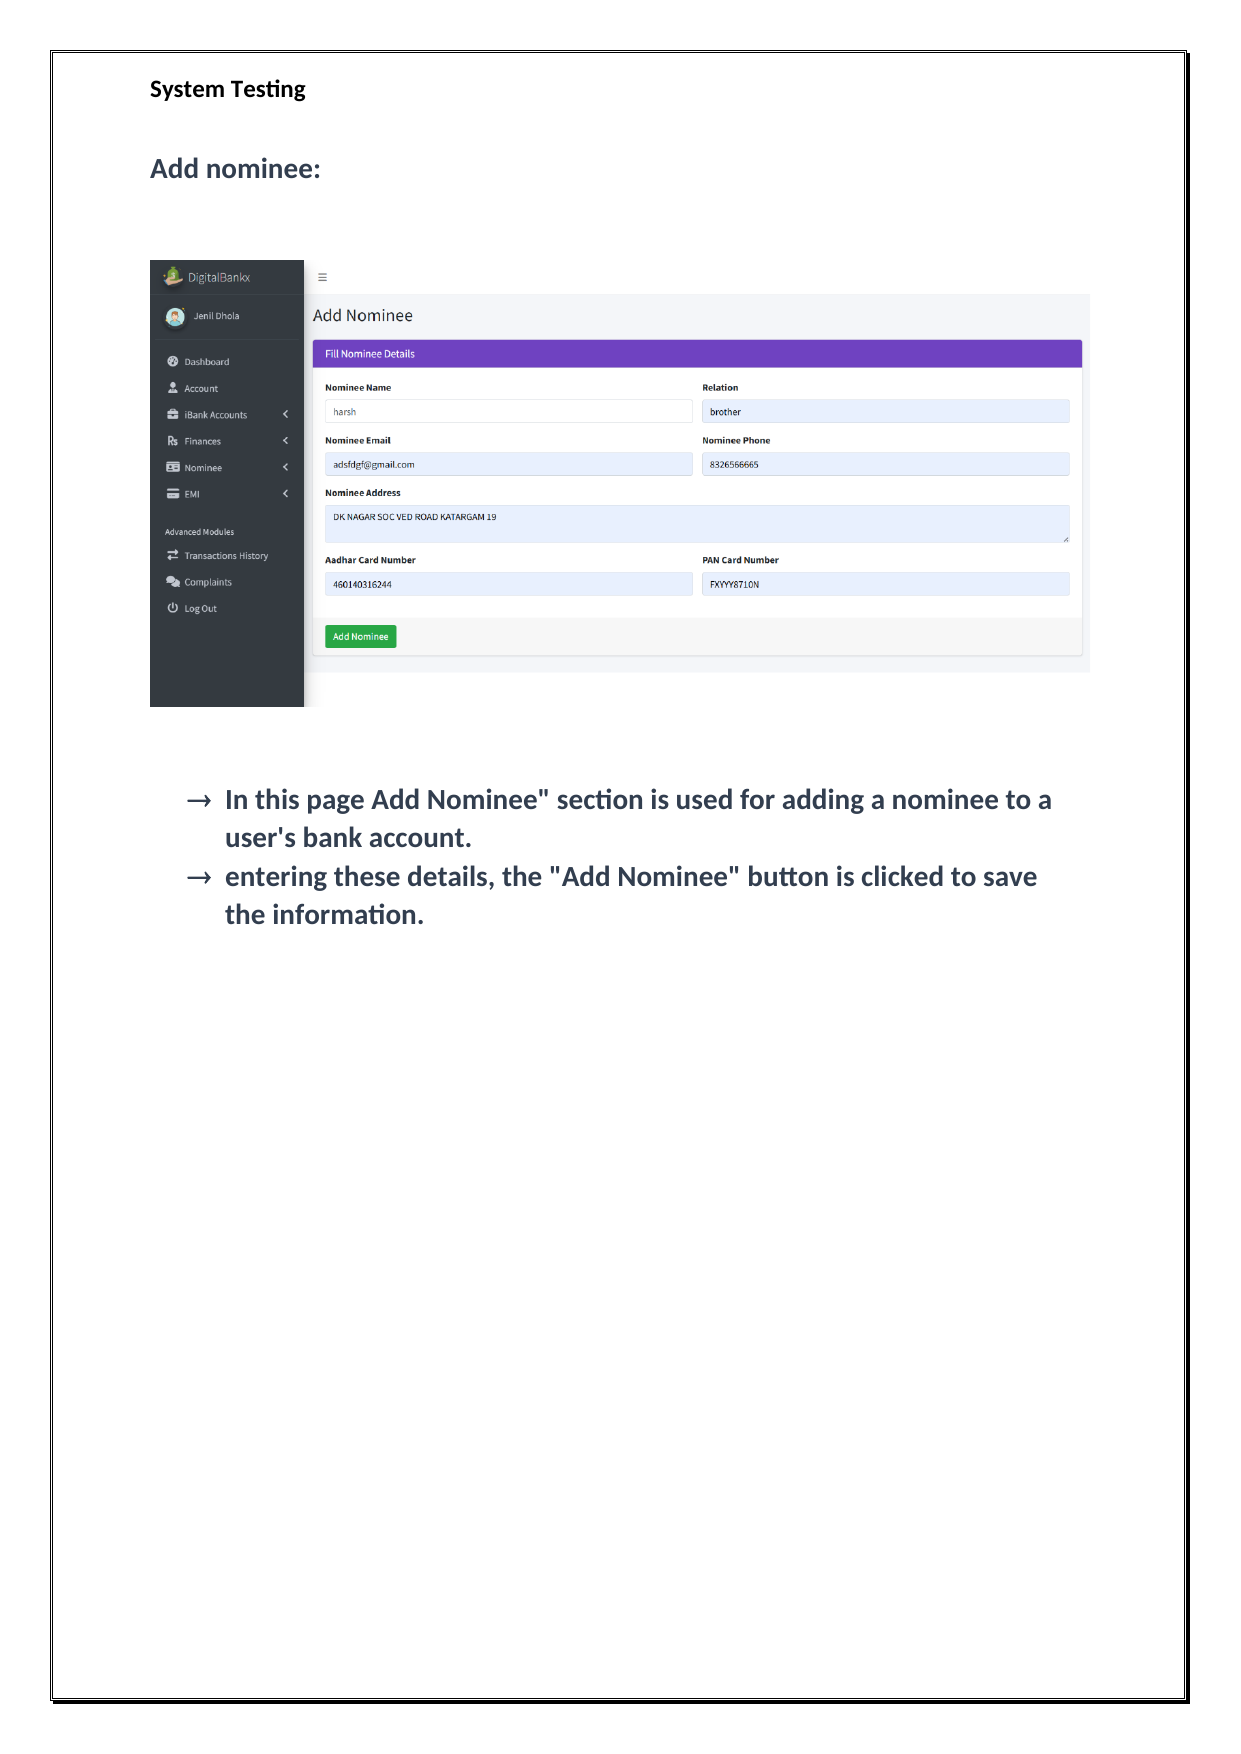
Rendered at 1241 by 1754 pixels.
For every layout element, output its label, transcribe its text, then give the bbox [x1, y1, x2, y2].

text Add nominee: [150, 150, 1087, 186]
list entering these details, the "Add Nominee" button is clicked to save the information. [187, 858, 1087, 932]
list In this page Add Nominee" section is used for adding a nominee to a user's bank account. [187, 781, 1087, 855]
picture [150, 260, 1091, 707]
